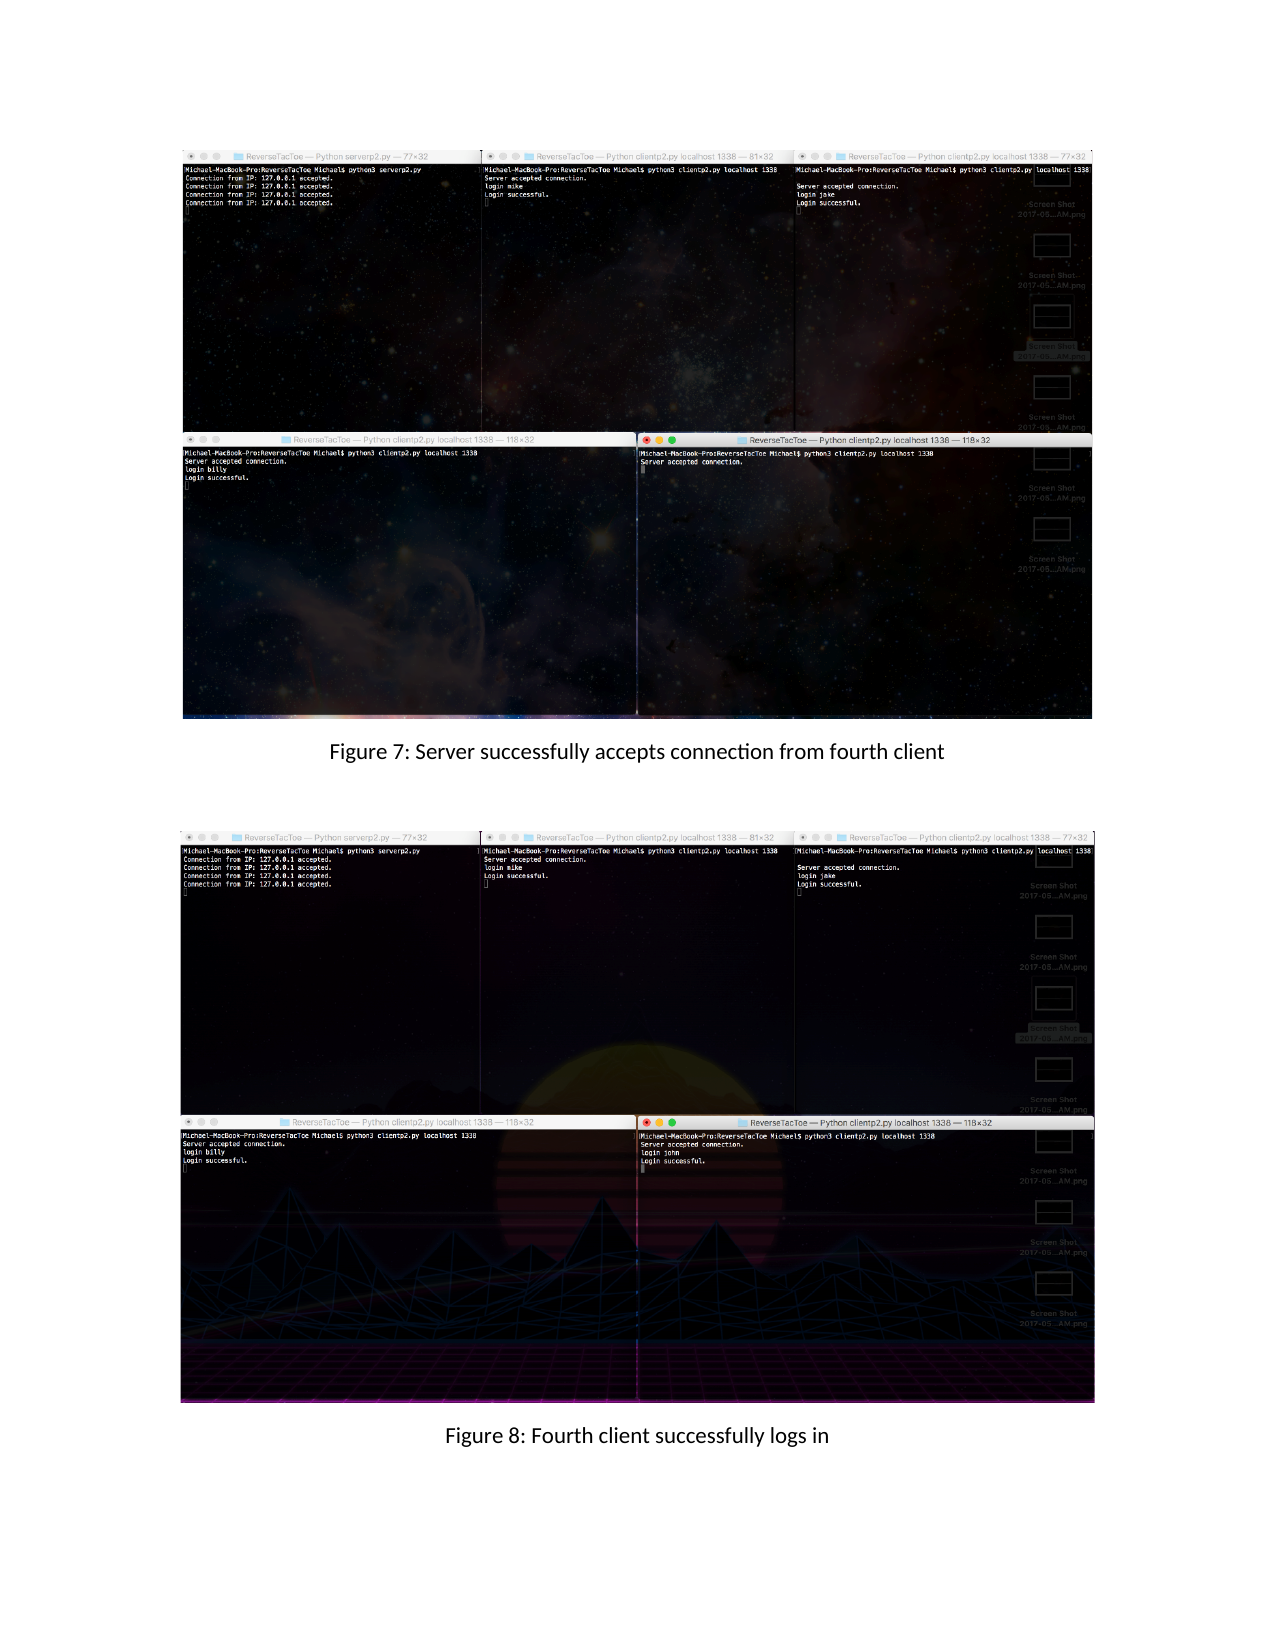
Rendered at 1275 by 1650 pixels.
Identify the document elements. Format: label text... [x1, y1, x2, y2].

picture [182, 150, 1093, 719]
text Figure 8: Fourth client successfully logs in [150, 1421, 1125, 1449]
picture [180, 831, 1095, 1403]
text Figure 7: Server successfully accepts connection from fourth client [150, 737, 1125, 765]
